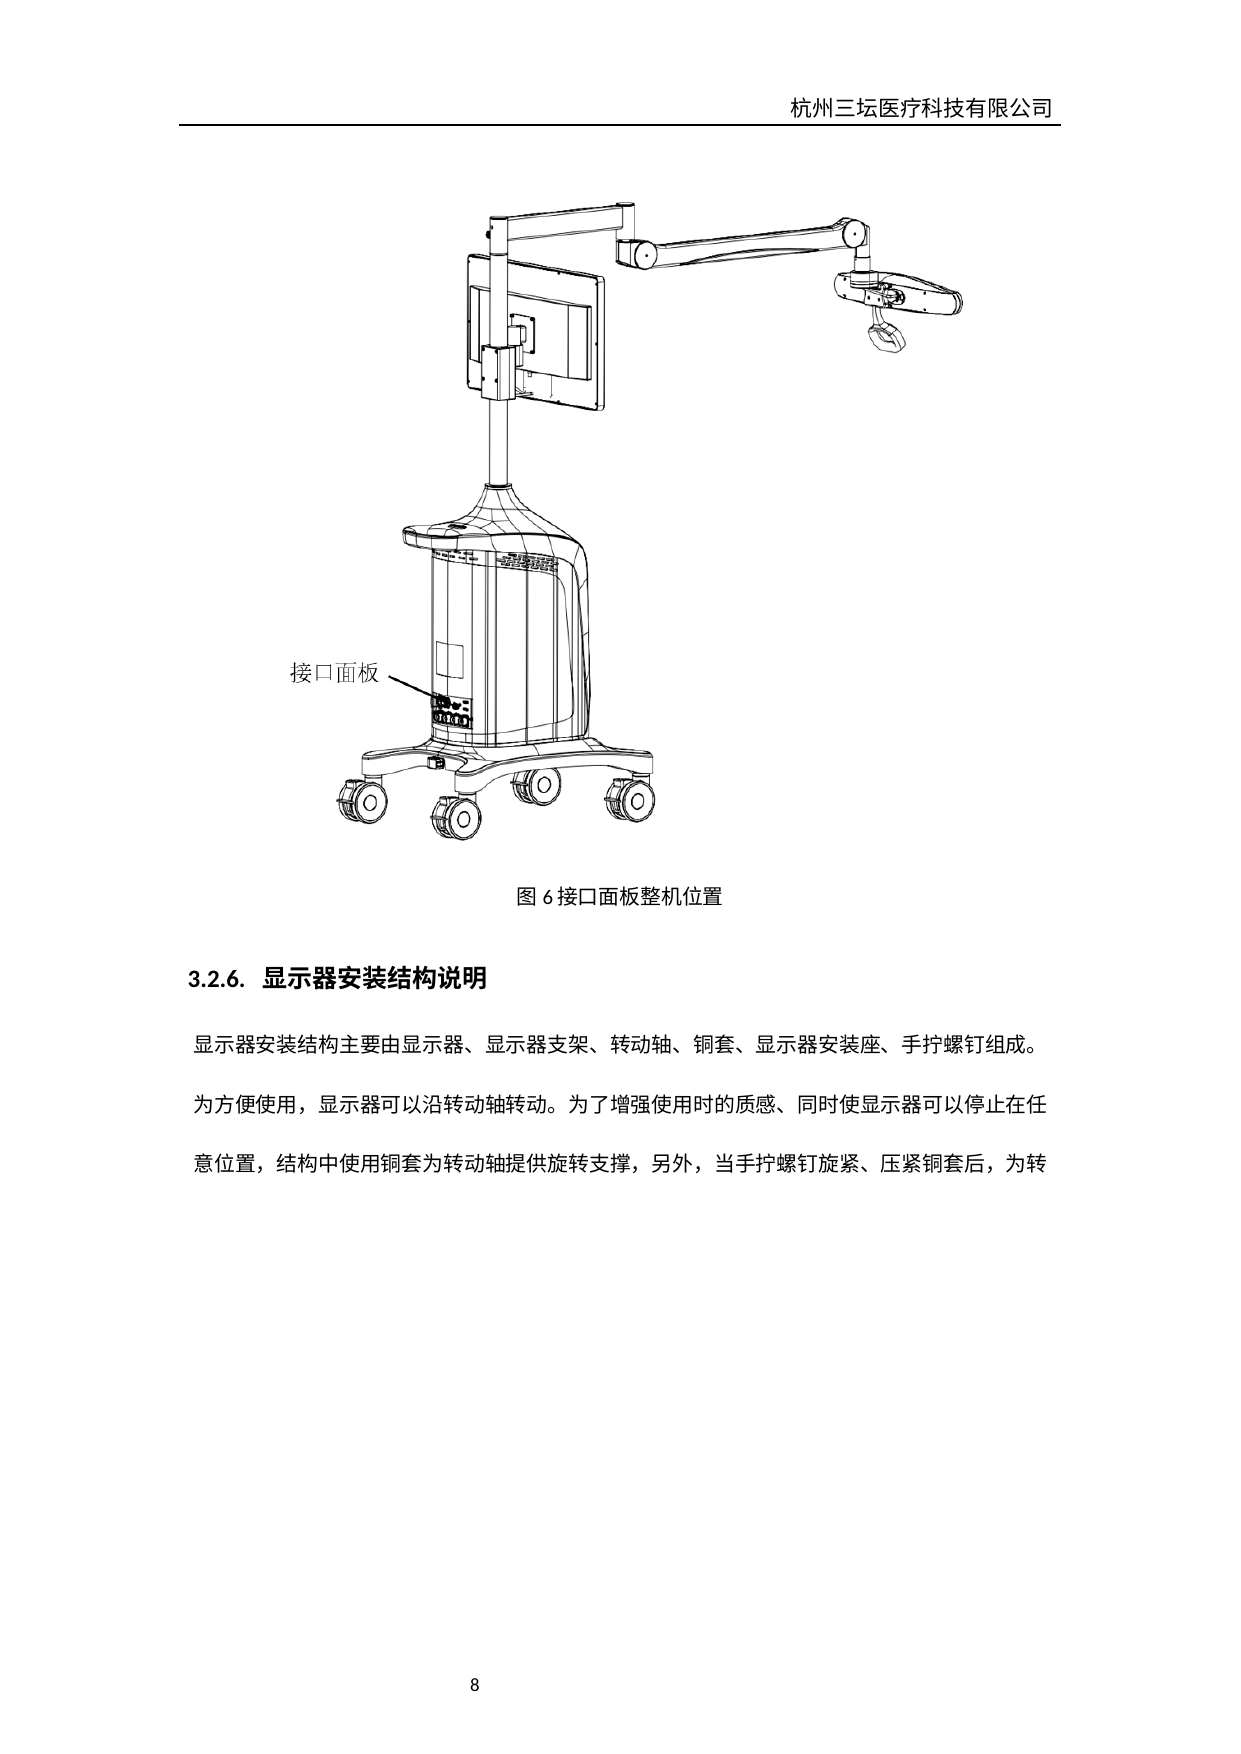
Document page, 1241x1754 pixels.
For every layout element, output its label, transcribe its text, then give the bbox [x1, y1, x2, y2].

picture [275, 189, 966, 843]
subtitle 显示器安装结构说明 [187, 957, 1053, 997]
text 图 6接口面板整机位置 [187, 875, 1053, 915]
text 显示器安装结构主要由显示器、显示器支架、转动轴、铜套、显示器安装座、手拧螺钉组成。为方便使用，显示器可以沿转动轴转动。为了增强使用时的质感、同时使显示器可以停止在任意位置，结构中使用铜套为转动轴提供旋转支撑，另外，当手拧螺钉旋紧、压紧铜套后，为转动提供适当阻尼。 [187, 1024, 1053, 1182]
